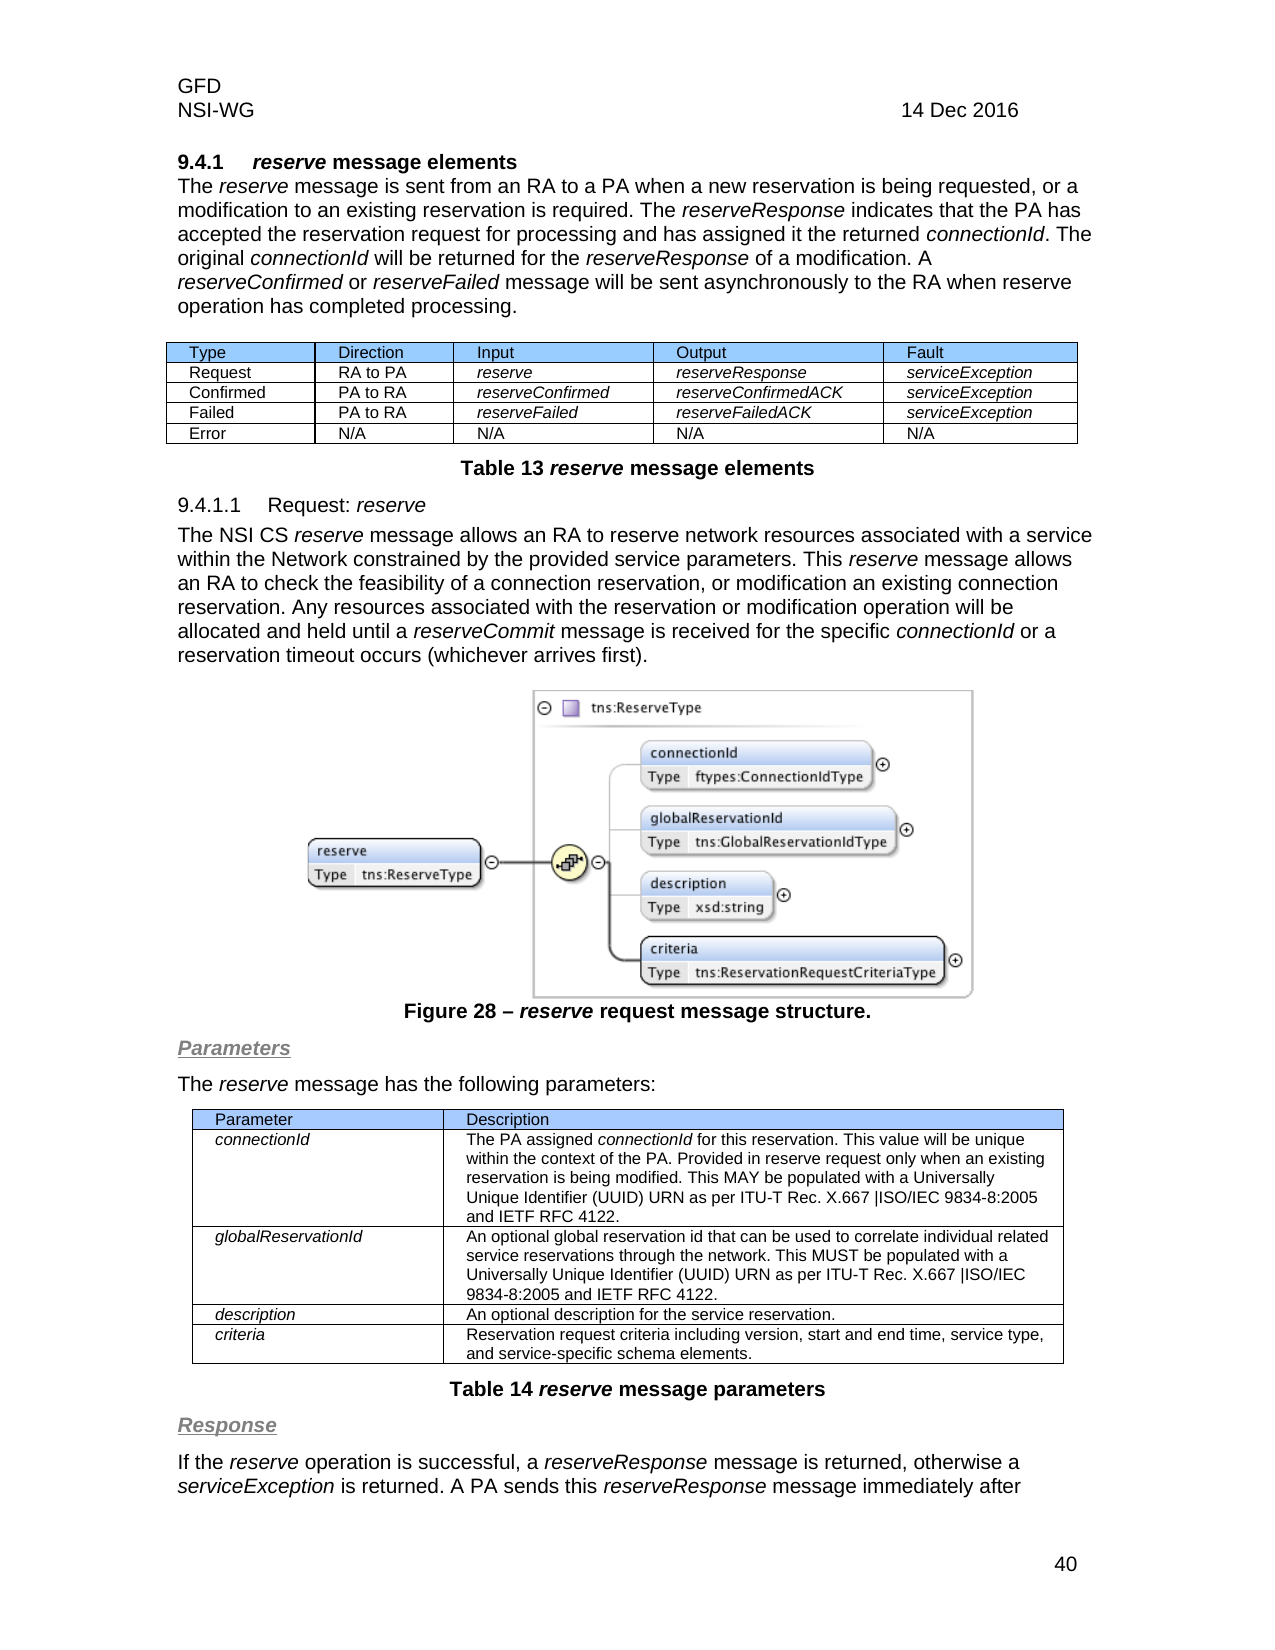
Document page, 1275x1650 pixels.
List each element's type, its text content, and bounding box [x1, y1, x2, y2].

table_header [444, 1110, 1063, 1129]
text Table 14 reserve message parameters [177, 1377, 1098, 1401]
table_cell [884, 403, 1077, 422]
text The reserve message is sent from an RA to a PA when a new reservation is being requested, or a modification to an existing reservation is required. The reserveResponse indicates that the PA has accepted the reservation request for processing and has assigned it the returned connectionId. The original connectionId will be returned for the reserveResponse of a modification. A reserveConfirmed or reserveFailed message will be sent asynchronously to the RA when reserve operation has completed processing. [177, 174, 1098, 318]
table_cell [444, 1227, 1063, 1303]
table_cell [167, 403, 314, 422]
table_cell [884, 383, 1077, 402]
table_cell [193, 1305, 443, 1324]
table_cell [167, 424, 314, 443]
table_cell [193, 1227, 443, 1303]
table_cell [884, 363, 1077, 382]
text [177, 1449, 1098, 1497]
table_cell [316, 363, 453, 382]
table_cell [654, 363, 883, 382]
text Response [177, 1413, 1098, 1437]
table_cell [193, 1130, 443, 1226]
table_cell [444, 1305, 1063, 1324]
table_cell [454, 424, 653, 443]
picture [307, 690, 975, 1000]
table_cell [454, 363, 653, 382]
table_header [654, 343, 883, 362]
subtitle reserve message elements [177, 150, 1098, 174]
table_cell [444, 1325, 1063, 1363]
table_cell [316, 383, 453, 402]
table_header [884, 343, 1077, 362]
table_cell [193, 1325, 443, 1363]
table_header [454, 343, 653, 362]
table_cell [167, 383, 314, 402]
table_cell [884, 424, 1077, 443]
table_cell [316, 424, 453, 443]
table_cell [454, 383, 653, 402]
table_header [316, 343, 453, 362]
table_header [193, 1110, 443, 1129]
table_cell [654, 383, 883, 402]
text Table 13 reserve message elements [177, 456, 1098, 480]
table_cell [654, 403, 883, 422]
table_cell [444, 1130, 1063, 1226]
text Parameters [177, 1036, 1098, 1060]
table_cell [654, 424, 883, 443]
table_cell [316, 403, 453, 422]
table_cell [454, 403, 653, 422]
text The NSI CS reserve message allows an RA to reserve network resources associated with a service within the Network constrained by the provided service parameters. This reserve message allows an RA to check the feasibility of a connection reservation, or modification an existing connection reservation. Any resources associated with the reservation or modification operation will be allocated and held until a reserveCommit message is received for the specific connectionId or a reservation timeout occurs (whichever arrives first). [177, 523, 1098, 667]
text The reserve message has the following parameters: [177, 1072, 1098, 1096]
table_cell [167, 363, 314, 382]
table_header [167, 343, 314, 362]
subtitle Request: reserve [177, 493, 1098, 517]
